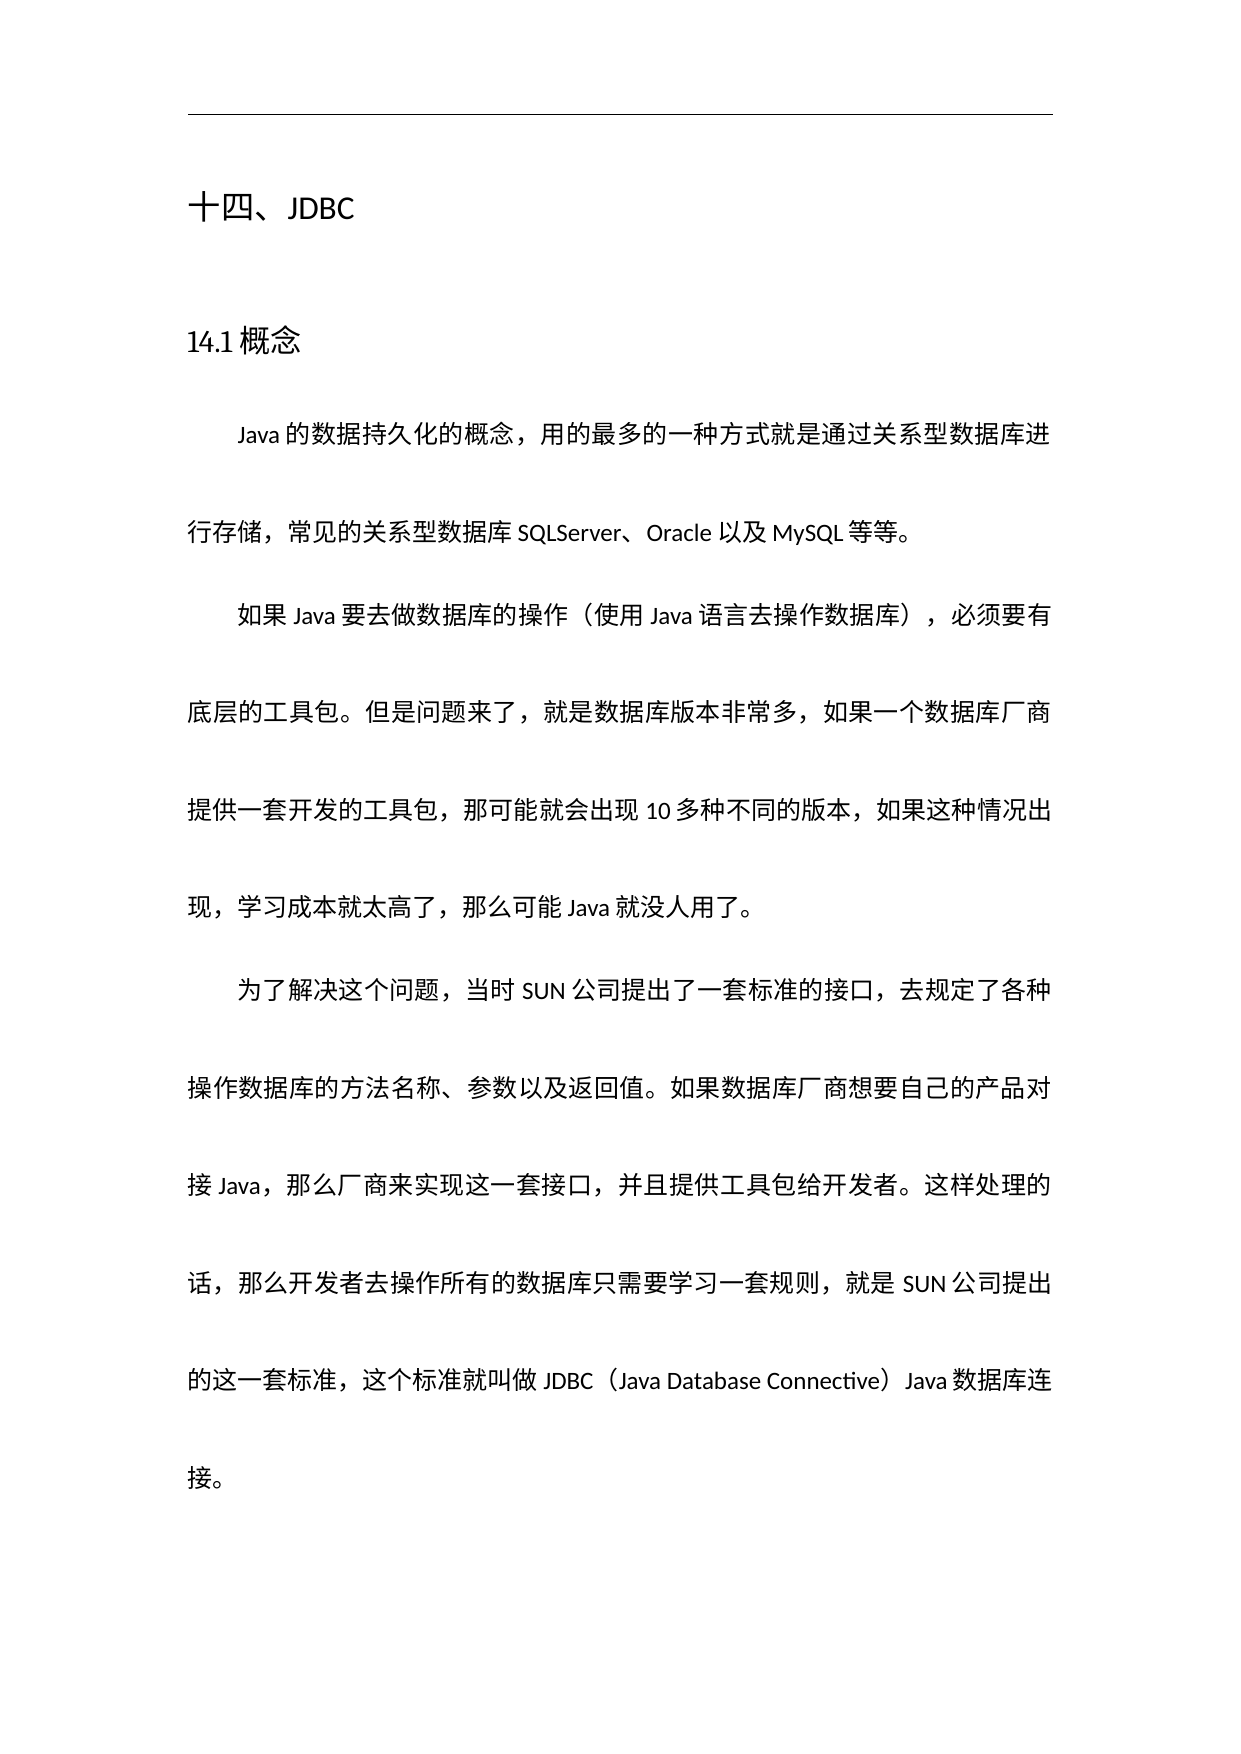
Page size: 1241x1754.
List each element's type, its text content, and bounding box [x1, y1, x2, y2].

text 为了解决这个问题，当时SUN公司提出了一套标准的接口，去规定了各种操作数据库的方法名称、参数以及返回值。如果数据库厂商想要自己的产品对接Java，那么厂商来实现这一套接口，并且提供工具包给开发者。这样处理的话，那么开发者去操作所有的数据库只需要学习一套规则，就是SUN公司提出的这一套标准，这个标准就叫做JDBC（Java Database Connective）Java数据库连接。 [187, 956, 1053, 1509]
text 如果Java要去做数据库的操作（使用Java语言去操作数据库），必须要有底层的工具包。但是问题来了，就是数据库版本非常多，如果一个数据库厂商提供一套开发的工具包，那可能就会出现10多种不同的版本，如果这种情况出现，学习成本就太高了，那么可能Java就没人用了。 [187, 581, 1053, 938]
subtitle 十四、JDBC [187, 172, 1053, 237]
subtitle 14.1 概念 [187, 316, 1053, 361]
text Java的数据持久化的概念，用的最多的一种方式就是通过关系型数据库进行存储，常见的关系型数据库SQLServer、Oracle以及MySQL等等。 [187, 400, 1053, 563]
